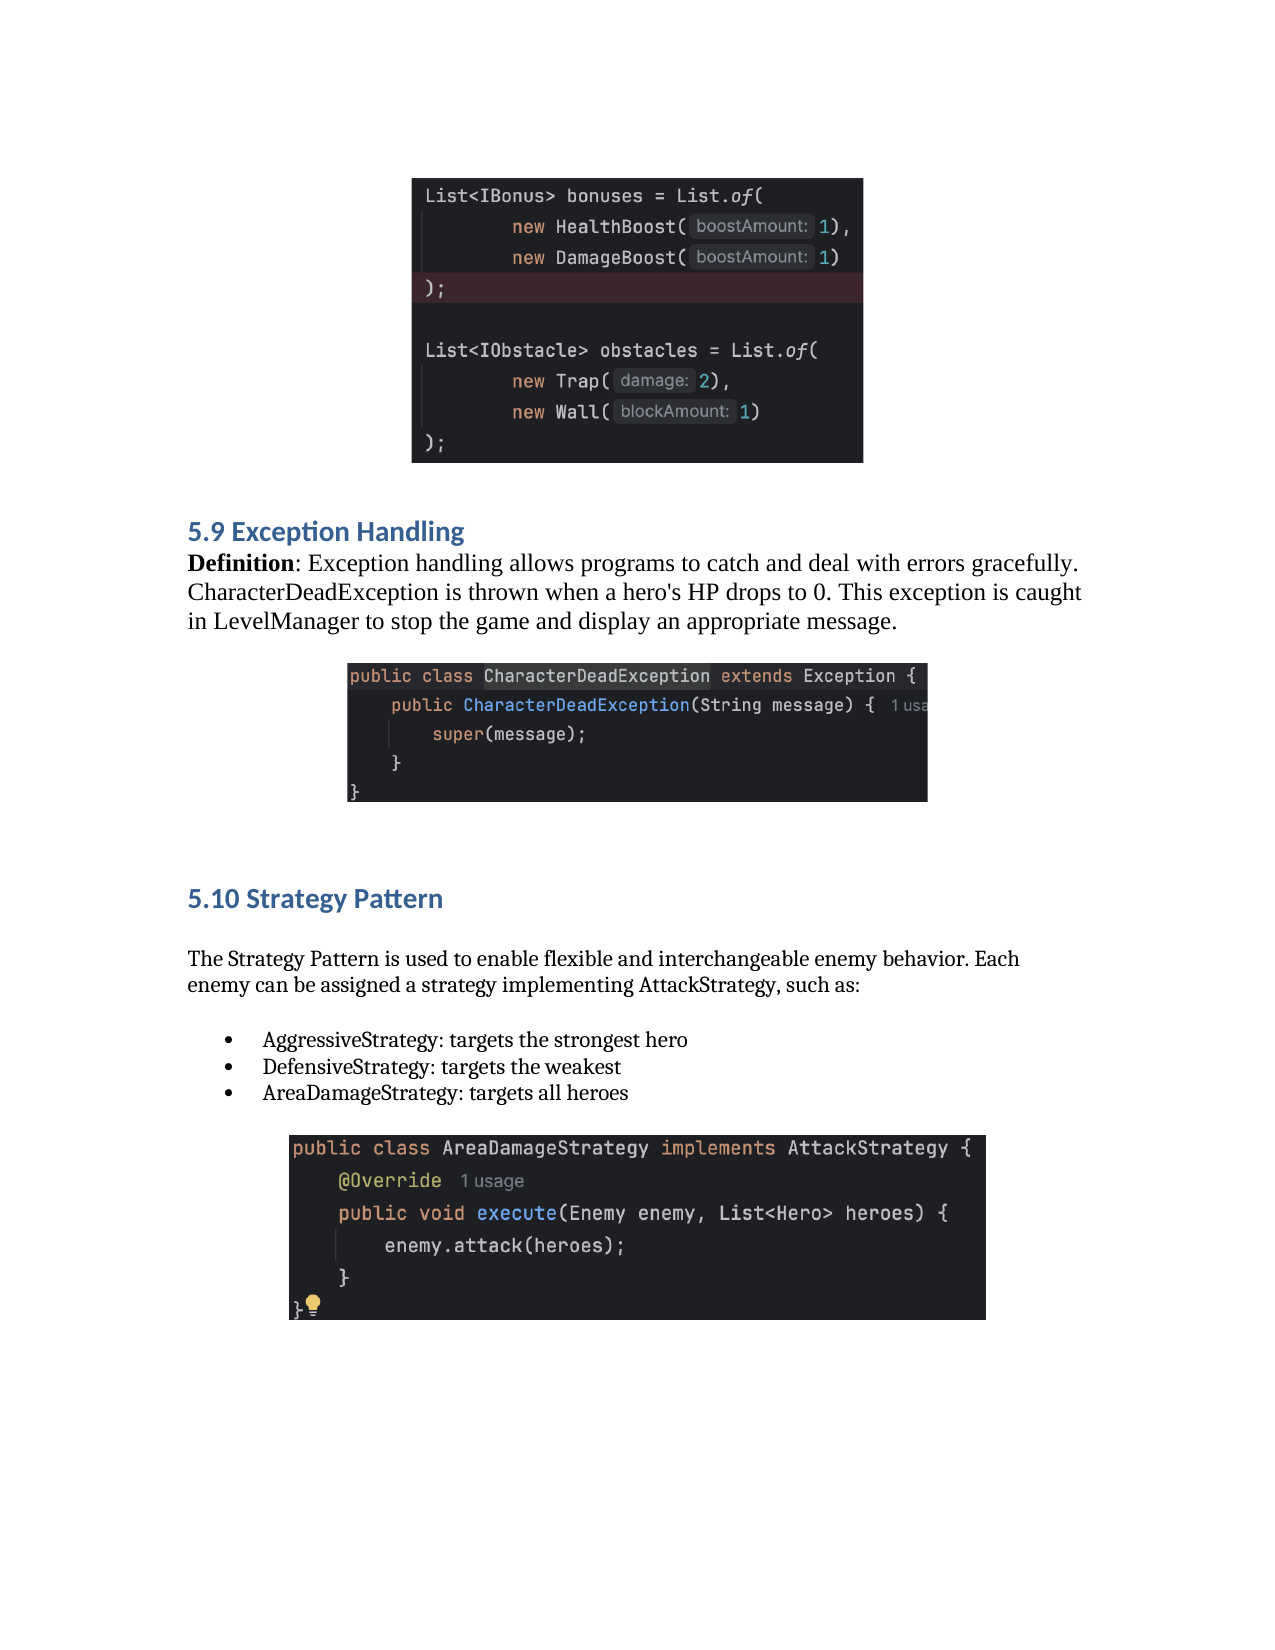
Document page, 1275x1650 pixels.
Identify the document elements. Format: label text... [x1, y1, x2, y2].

subtitle 5.9 Exception Handling [187, 513, 1087, 548]
subtitle 5.10 Strategy Pattern [187, 881, 1087, 916]
text Definition: Exception handling allows programs to catch and deal with errors gracefully. CharacterDeadException is thrown when a hero's HP drops to 0. This exception is caught in LevelManager to stop the game and display an appropriate message. [187, 548, 1087, 634]
picture [289, 1135, 986, 1320]
picture [411, 178, 864, 463]
picture [347, 663, 928, 802]
list AggressiveStrategy: targets the strongest hero [225, 1027, 1087, 1053]
list AreaDamageStrategy: targets all heroes [225, 1080, 1087, 1106]
list DefensiveStrategy: targets the weakest [225, 1053, 1087, 1080]
text The Strategy Pattern is used to enable flexible and interchangeable enemy behavior. Each enemy can be assigned a strategy implementing AttackStrategy, such as: [187, 945, 1087, 998]
